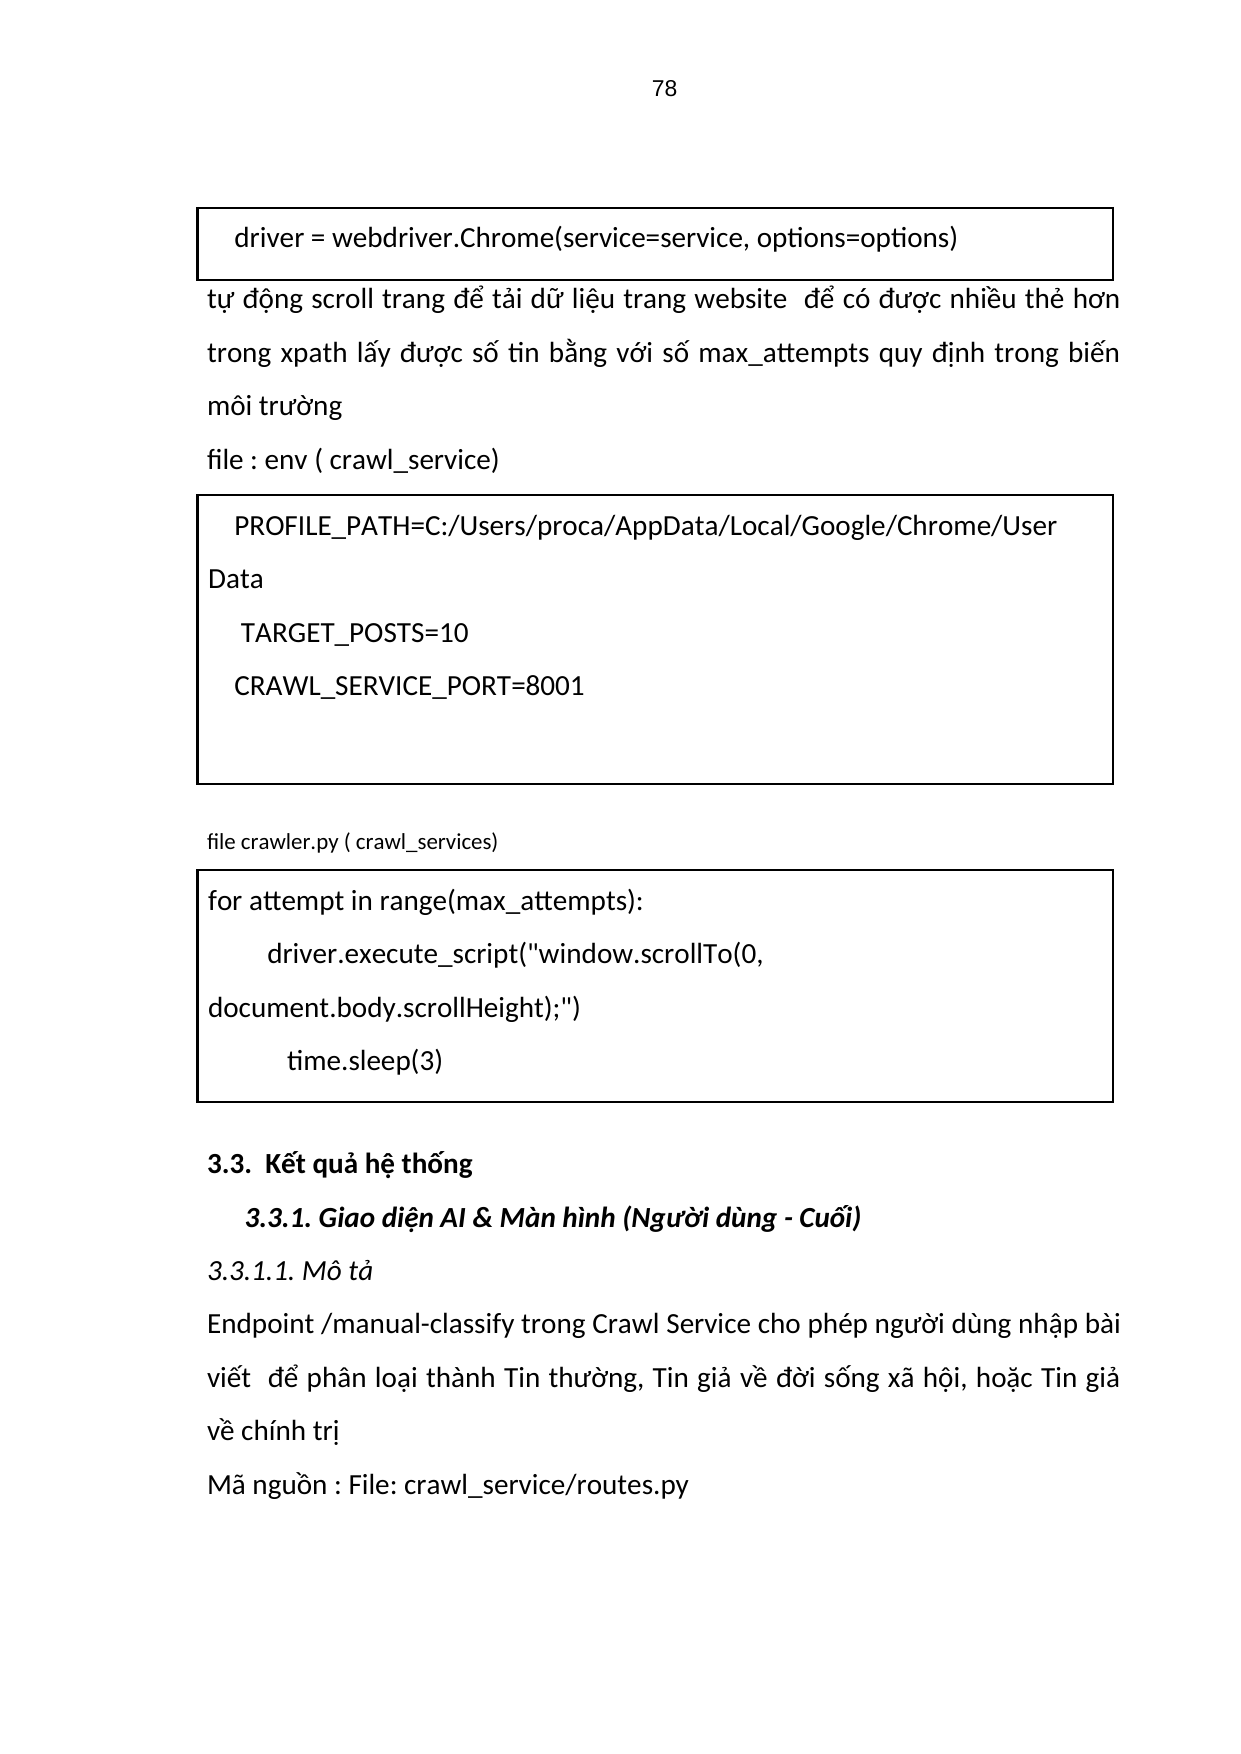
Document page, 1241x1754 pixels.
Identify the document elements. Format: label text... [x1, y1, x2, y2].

text Endpoint /manual-classify trong Crawl Service cho phép người dùng nhập bài viết để phân loại thành Tin thường, Tin giả về đời sống xã hội, hoặc Tin giả về chính trị [207, 1306, 1122, 1448]
text Mã nguồn : File: crawl_service/routes.py [207, 1466, 1122, 1502]
table_header PROFILE_PATH=C:/Users/proca/AppData/Local/Google/Chrome/User Data TARGET_POSTS=10 CRAWL_SERVICE_PORT=8001 [199, 496, 1112, 783]
subtitle 3.3. Kết quả hệ thống [207, 1145, 1122, 1181]
subtitle 3.3.1. Giao diện AI & Màn hình (Người dùng - Cuối) [207, 1199, 1122, 1234]
text tự động scroll trang để tải dữ liệu trang website để có được nhiều thẻ hơn trong xpath lấy được số tin bằng với số max_attempts quy định trong biến môi trường [207, 281, 1122, 423]
text file crawler.py ( crawl_services) [207, 827, 1122, 855]
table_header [199, 209, 1112, 278]
subtitle 3.3.1.1. Mô tả [207, 1252, 1122, 1288]
table_header for attempt in range(max_attempts): driver.execute_script("window.scrollTo(0, document.body.scrollHeight);") time.sleep(3) [199, 871, 1112, 1101]
text file : env ( crawl_service) [207, 441, 1122, 476]
